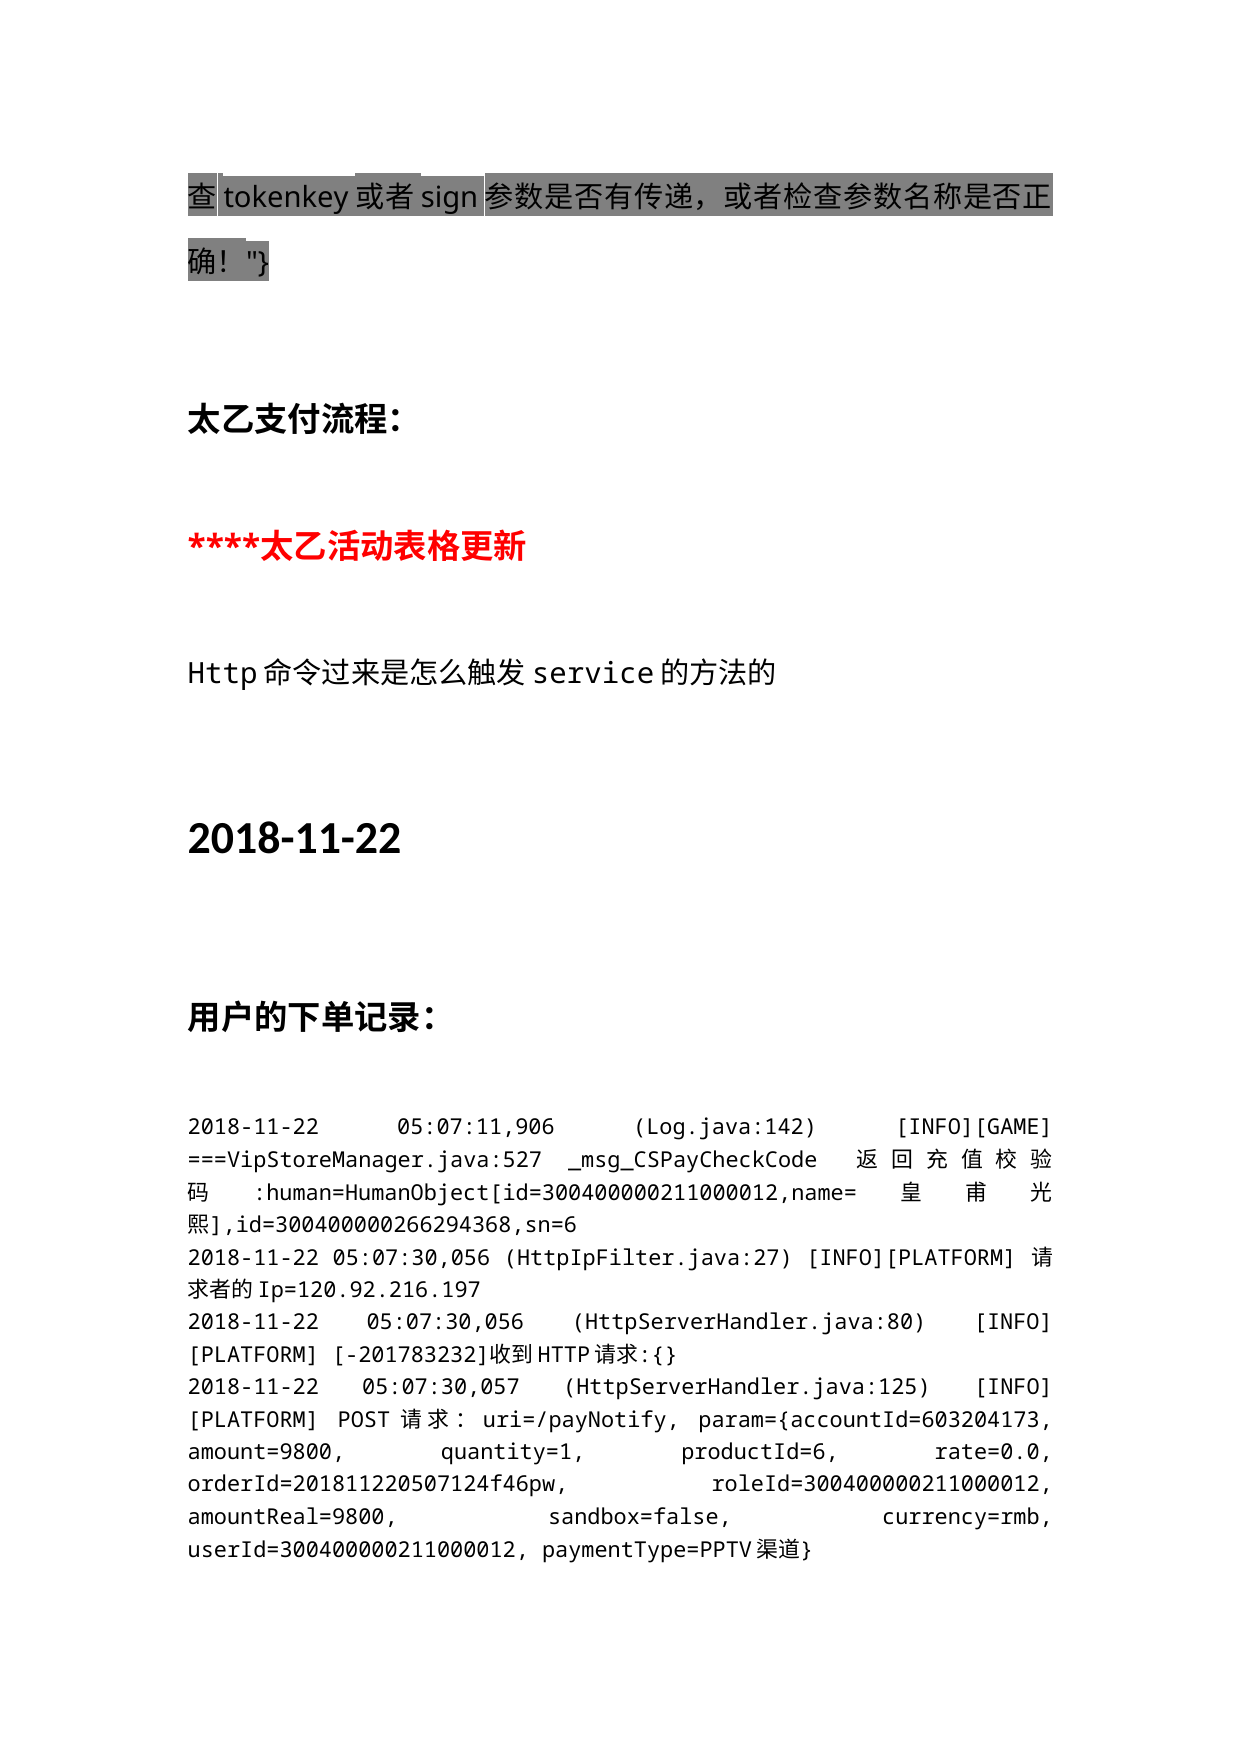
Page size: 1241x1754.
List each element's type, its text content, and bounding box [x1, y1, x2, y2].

text 2018-11-22 05:07:11,906 (Log.java:142) [INFO][GAME] ===VipStoreManager.java:527 _msg_CSPayCheckCode 返回充值校验码:human=HumanObject[id=300400000211000012,name=皇甫光熙],id=300400000266294368,sn=6 [187, 1109, 1053, 1239]
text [187, 162, 1053, 292]
text 2018-11-22 05:07:30,056 (HttpServerHandler.java:80) [INFO][PLATFORM] [-201783232]收到HTTP请求:{} [187, 1304, 1053, 1369]
subtitle ****太乙活动表格更新 [187, 511, 1053, 576]
text Http命令过来是怎么触发service的方法的 [187, 639, 1053, 704]
subtitle 2018-11-22 [187, 804, 1053, 869]
text 2018-11-22 05:07:30,056 (HttpIpFilter.java:27) [INFO][PLATFORM] 请求者的Ip=120.92.216.197 [187, 1239, 1053, 1304]
subtitle 太乙支付流程： [187, 384, 1053, 449]
text 2018-11-22 05:07:30,057 (HttpServerHandler.java:125) [INFO][PLATFORM] POST请求：uri=/payNotify, param={accountId=603204173, amount=9800, quantity=1, productId=6, rate=0.0, orderId=201811220507124f46pw, roleId=300400000211000012, amountReal=9800, sandbox=false, currency=rmb, userId=300400000211000012, paymentType=PPTV渠道} [187, 1369, 1053, 1564]
subtitle 用户的下单记录： [187, 982, 1053, 1047]
